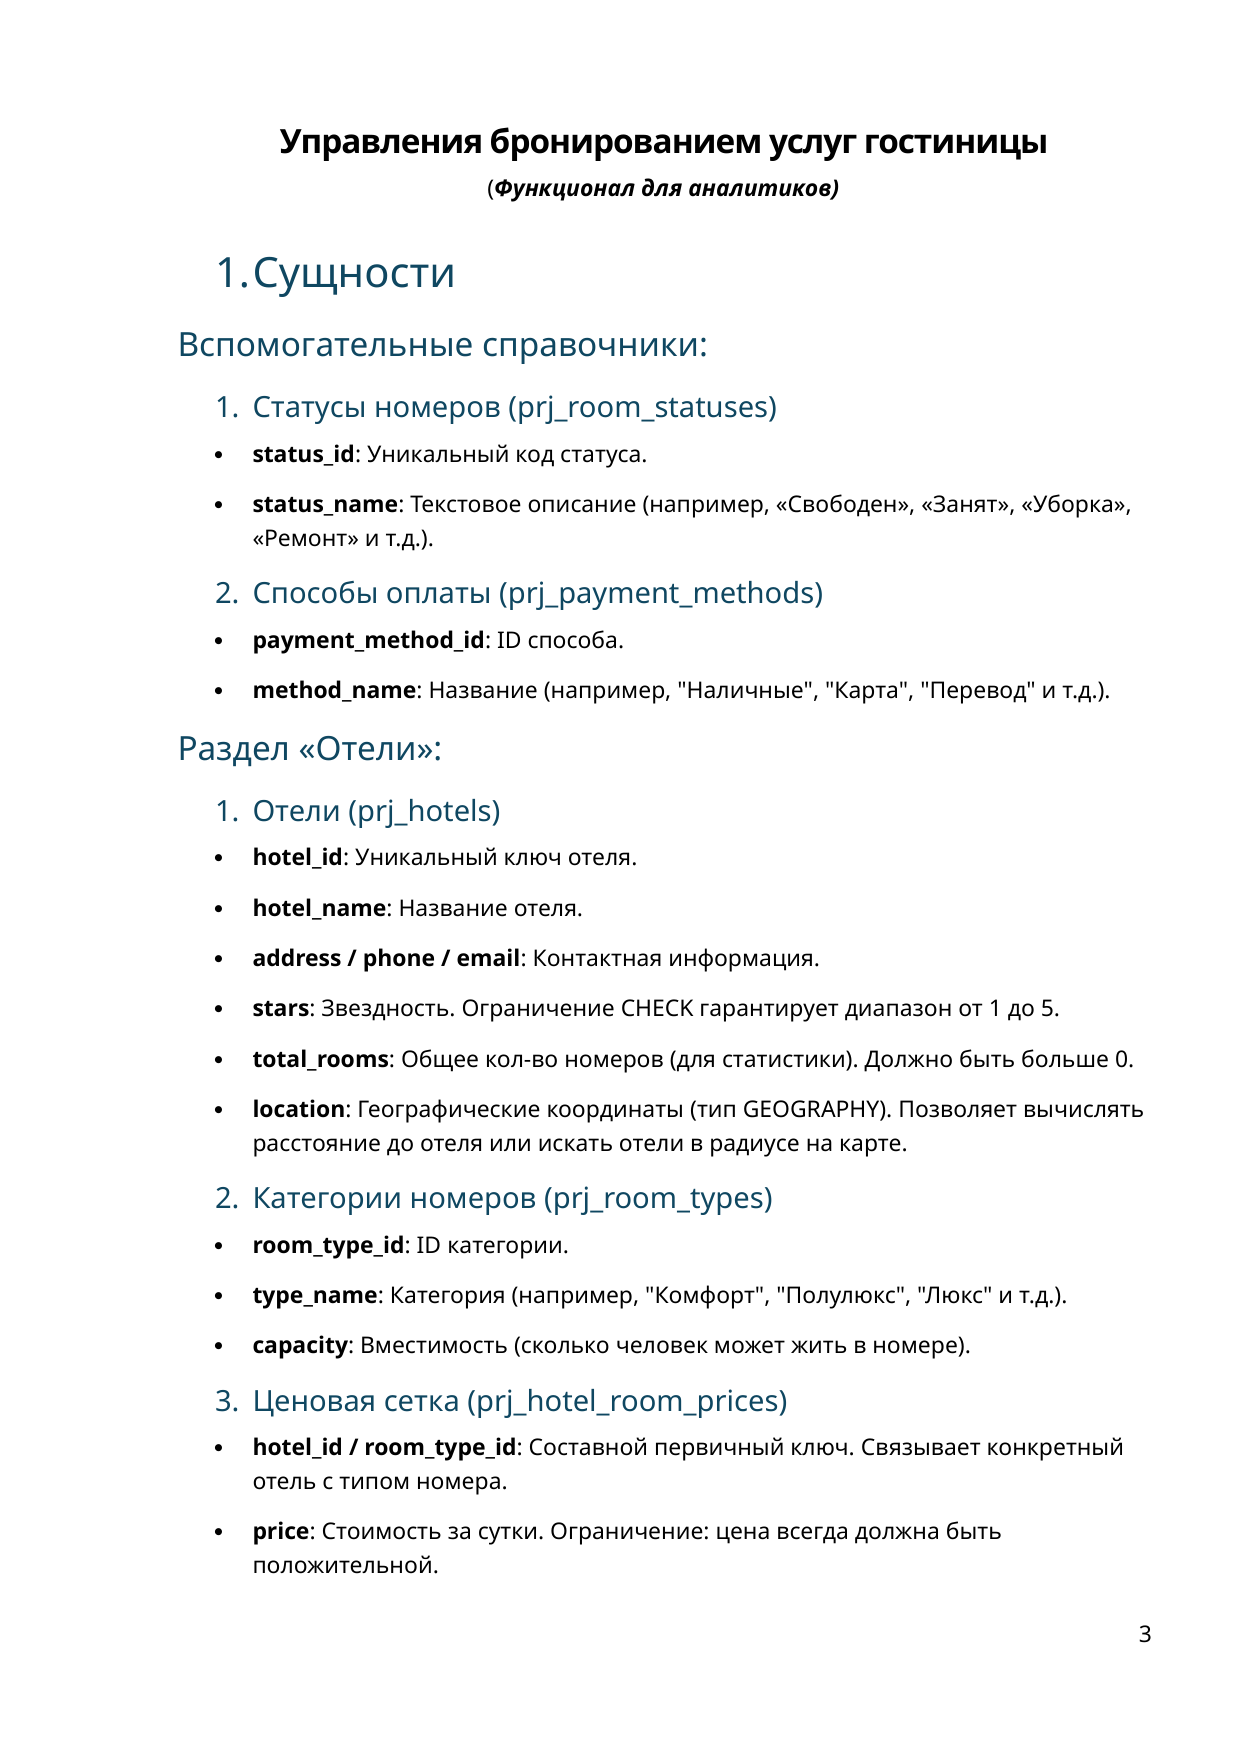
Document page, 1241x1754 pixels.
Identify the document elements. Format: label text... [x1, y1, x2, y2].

list type_name: Категория (например, "Комфорт", "Полулюкс", "Люкс" и т.д.). [215, 1279, 1152, 1310]
list hotel_name: Название отеля. [215, 892, 1152, 923]
text (Функционал для аналитиков) [177, 172, 1152, 203]
subtitle Ценовая сетка (prj_hotel_room_prices) [215, 1380, 1152, 1419]
subtitle Отели (prj_hotels) [215, 790, 1152, 830]
list hotel_id: Уникальный ключ отеля. [215, 841, 1152, 872]
subtitle Категории номеров (prj_room_types) [215, 1177, 1152, 1217]
subtitle Раздел «Отели»: [177, 724, 1152, 770]
list status_name: Текстовое описание (например, «Свободен», «Занят», «Уборка», «Ремонт» и т.д.). [215, 488, 1152, 553]
list status_id: Уникальный код статуса. [215, 438, 1152, 469]
list stars: Звездность. Ограничение CHECK гарантирует диапазон от 1 до 5. [215, 992, 1152, 1024]
list room_type_id: ID категории. [215, 1228, 1152, 1260]
list method_name: Название (например, "Наличные", "Карта", "Перевод" и т.д.). [215, 674, 1152, 705]
list price: Стоимость за сутки. Ограничение: цена всегда должна быть положительной. [215, 1515, 1152, 1580]
subtitle Статусы номеров (prj_room_statuses) [215, 387, 1152, 426]
subtitle Вспомогательные справочники: [177, 321, 1152, 366]
list location: Географические координаты (тип GEOGRAPHY). Позволяет вычислять расстояние до отеля или искать отели в радиусе на карте. [215, 1093, 1152, 1158]
list hotel_id / room_type_id: Составной первичный ключ. Связывает конкретный отель с типом номера. [215, 1431, 1152, 1496]
title Управления бронированием услуг гостиницы [177, 118, 1152, 163]
list payment_method_id: ID способа. [215, 623, 1152, 655]
list address / phone / email: Контактная информация. [215, 942, 1152, 973]
list total_rooms: Общее кол-во номеров (для статистики). Должно быть больше 0. [215, 1043, 1152, 1074]
subtitle Сущности [215, 243, 1152, 300]
list capacity: Вместимость (сколько человек может жить в номере). [215, 1329, 1152, 1361]
subtitle Способы оплаты (prj_payment_methods) [215, 572, 1152, 612]
